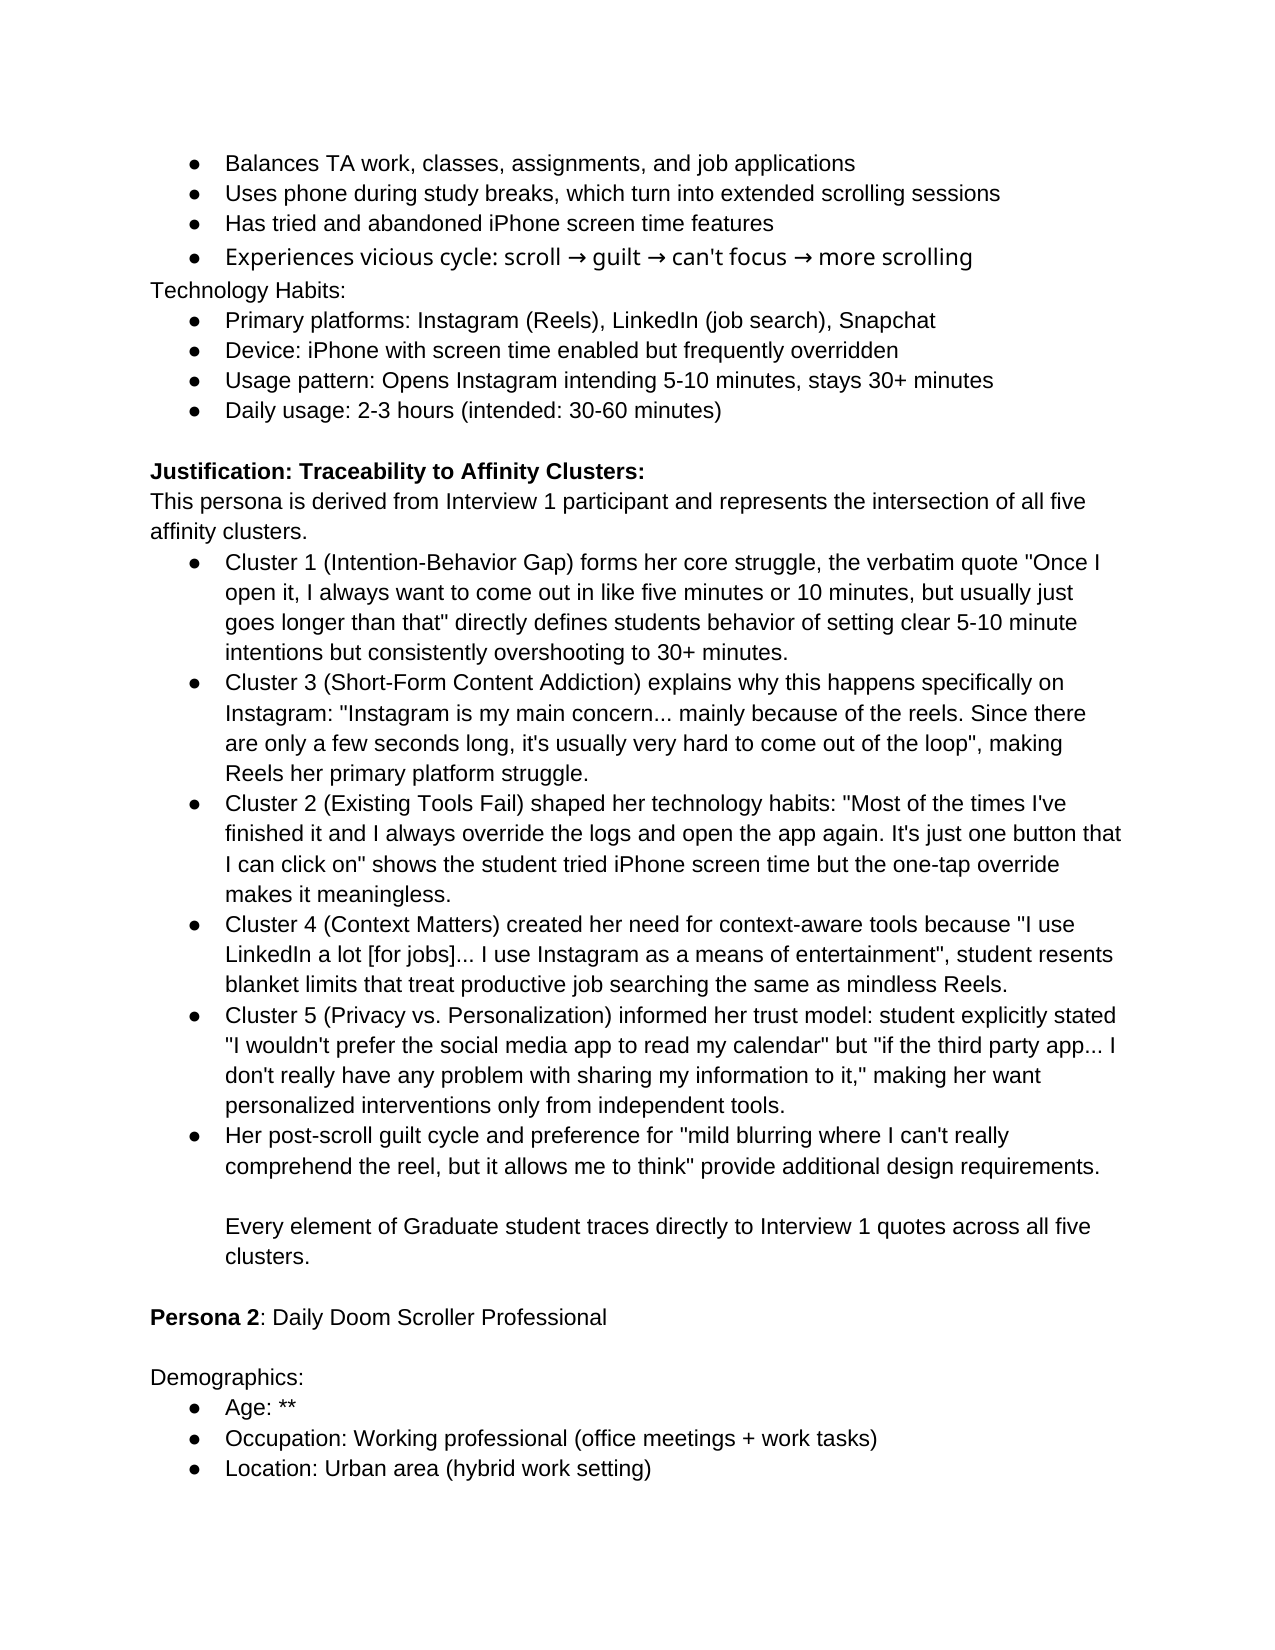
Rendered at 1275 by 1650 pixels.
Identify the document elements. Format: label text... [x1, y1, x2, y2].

list Cluster 2 (Existing Tools Fail) shaped her technology habits: "Most of the times I've finished it and I always override the logs and open the app again. It's just one button that I can click on" shows the student tried iPhone screen time but the one-tap override makes it meaningless. [187, 790, 1125, 907]
text This persona is derived from Interview 1 participant and represents the intersection of all five affinity clusters. [150, 488, 1125, 544]
list Device: iPhone with screen time enabled but frequently overridden [187, 337, 1125, 363]
list Experiences vicious cycle: scroll → guilt → can't focus → more scrolling [187, 241, 1125, 272]
list Cluster 5 (Privacy vs. Personalization) informed her trust model: student explicitly stated "I wouldn't prefer the social media app to read my calendar" but "if the third party app... I don't really have any problem with sharing my information to it," making her want personalized interventions only from independent tools. [187, 1002, 1125, 1118]
text Persona 2: Daily Doom Scroller Professional [150, 1304, 1125, 1330]
list Has tried and abandoned iPhone screen time features [187, 210, 1125, 237]
text Justification: Traceability to Affinity Clusters: [150, 458, 1125, 484]
list Uses phone during study breaks, which turn into extended scrolling sessions [187, 180, 1125, 207]
list Age: ** [187, 1394, 1125, 1421]
list Cluster 4 (Context Matters) created her need for context-aware tools because "I use LinkedIn a lot [for jobs]... I use Instagram as a means of entertainment", student resents blanket limits that treat productive job searching the same as mindless Reels. [187, 911, 1125, 998]
text Demographics: [150, 1364, 1125, 1390]
list Cluster 1 (Intention-Behavior Gap) forms her core struggle, the verbatim quote "Once I open it, I always want to come out in like five minutes or 10 minutes, but usually just goes longer than that" directly defines students behavior of setting clear 5-10 minute intentions but consistently overshooting to 30+ minutes. [187, 548, 1125, 665]
list Her post-scroll guilt cycle and preference for "mild blurring where I can't really comprehend the reel, but it allows me to think" provide additional design requirements. [187, 1122, 1125, 1179]
text Every element of Graduate student traces directly to Interview 1 quotes across all five clusters. [225, 1213, 1125, 1269]
list Daily usage: 2-3 hours (intended: 30-60 minutes) [187, 397, 1125, 424]
list Location: Urban area (hybrid work setting) [187, 1455, 1125, 1481]
text Technology Habits: [150, 277, 1125, 303]
list Usage pattern: Opens Instagram intending 5-10 minutes, stays 30+ minutes [187, 367, 1125, 393]
list Balances TA work, classes, assignments, and job applications [187, 150, 1125, 176]
list Primary platforms: Instagram (Reels), LinkedIn (job search), Snapchat [187, 307, 1125, 333]
list Occupation: Working professional (office meetings + work tasks) [187, 1424, 1125, 1451]
list Cluster 3 (Short-Form Content Addiction) explains why this happens specifically on Instagram: "Instagram is my main concern... mainly because of the reels. Since there are only a few seconds long, it's usually very hard to come out of the loop", making Reels her primary platform struggle. [187, 669, 1125, 786]
